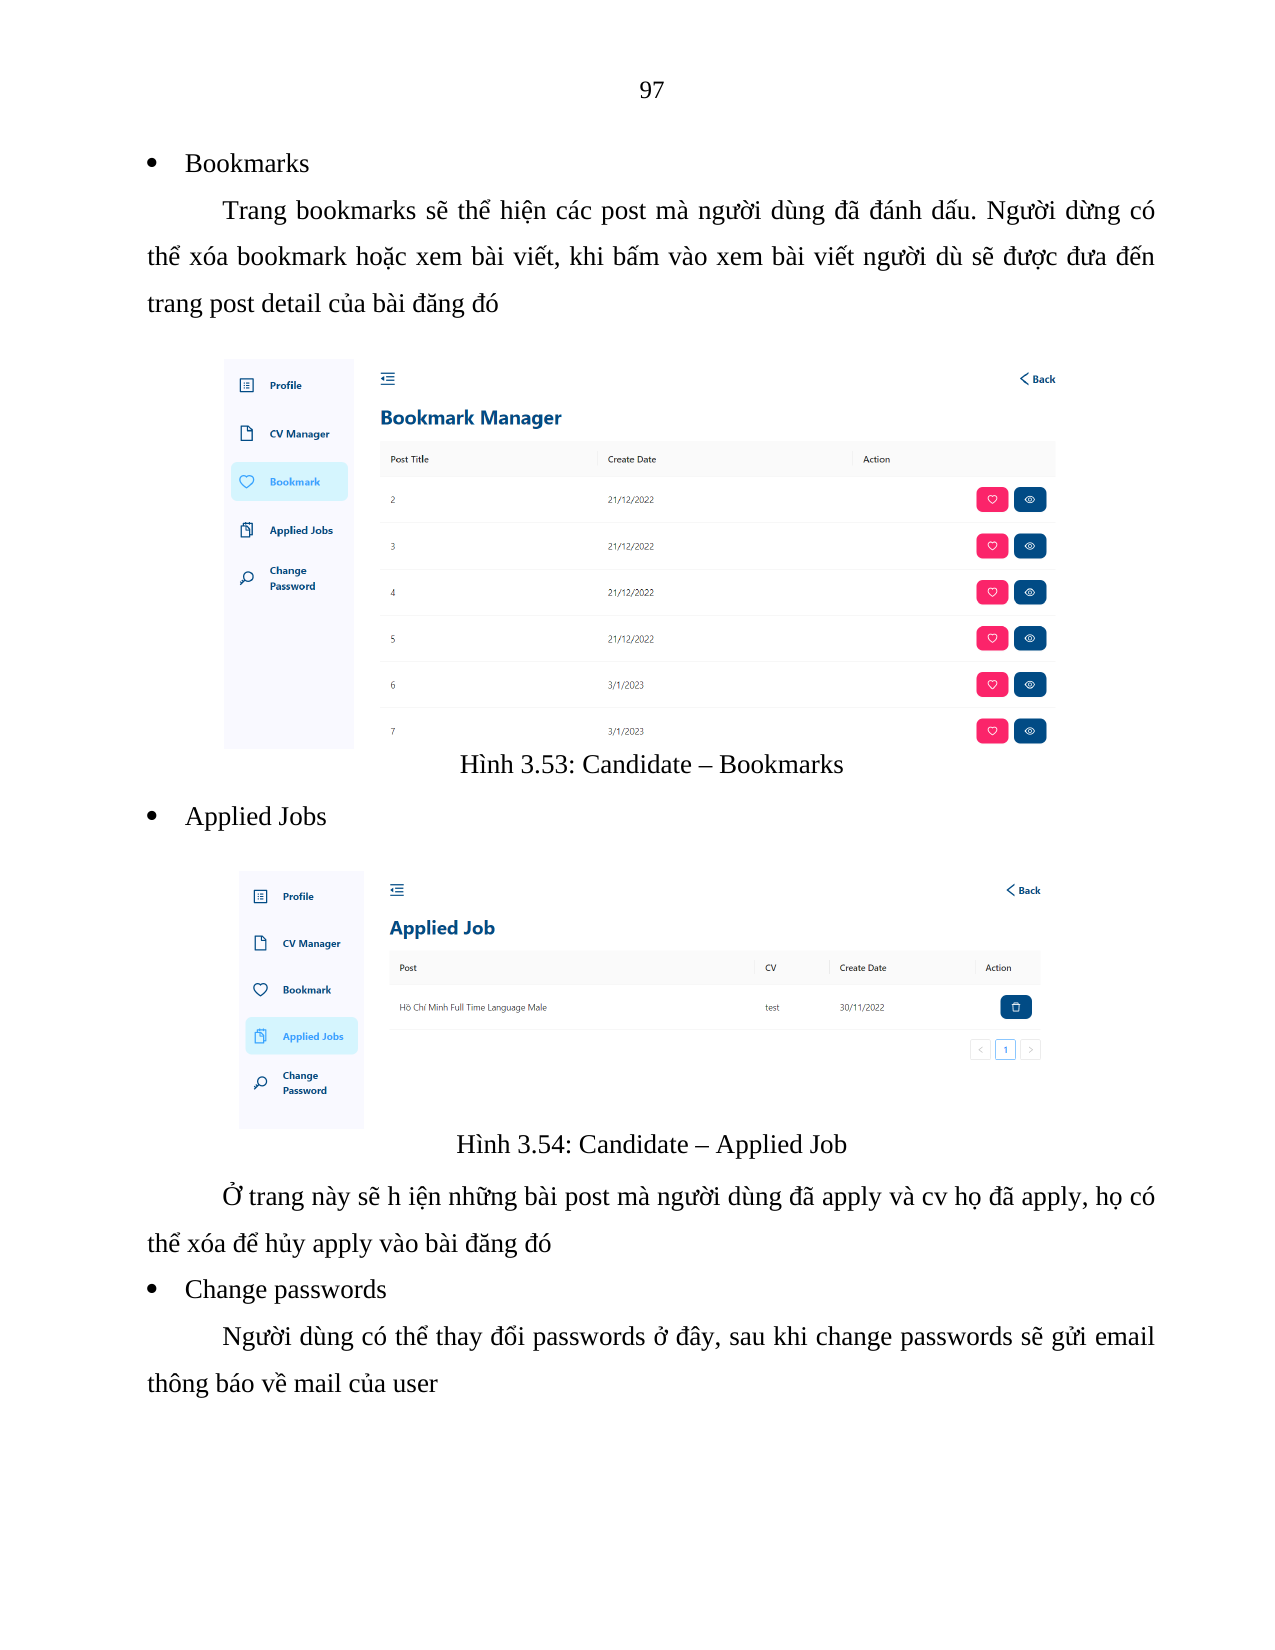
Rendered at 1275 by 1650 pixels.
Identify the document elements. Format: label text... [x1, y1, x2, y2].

text Ở trang này sẽ h iện những bài post mà người dùng đã apply và cv họ đã apply, họ có thể xóa để hủy apply vào bài đăng đó [147, 1180, 1156, 1258]
list Applied Jobs [147, 800, 1156, 831]
list Change passwords [147, 1274, 1156, 1305]
text Người dùng có thể thay đổi passwords ở đây, sau khi change passwords sẽ gửi email thông báo về mail của user [147, 1321, 1156, 1398]
text Trang bookmarks sẽ thể hiện các post mà người dùng đã đánh dấu. Người dừng có thể xóa bookmark hoặc xem bài viết, khi bấm vào xem bài viết người dù sẽ được đưa đến trang post detail của bài đăng đó [147, 194, 1156, 318]
list Bookmarks [147, 147, 1156, 178]
picture [176, 847, 1128, 1129]
picture [160, 333, 1144, 749]
